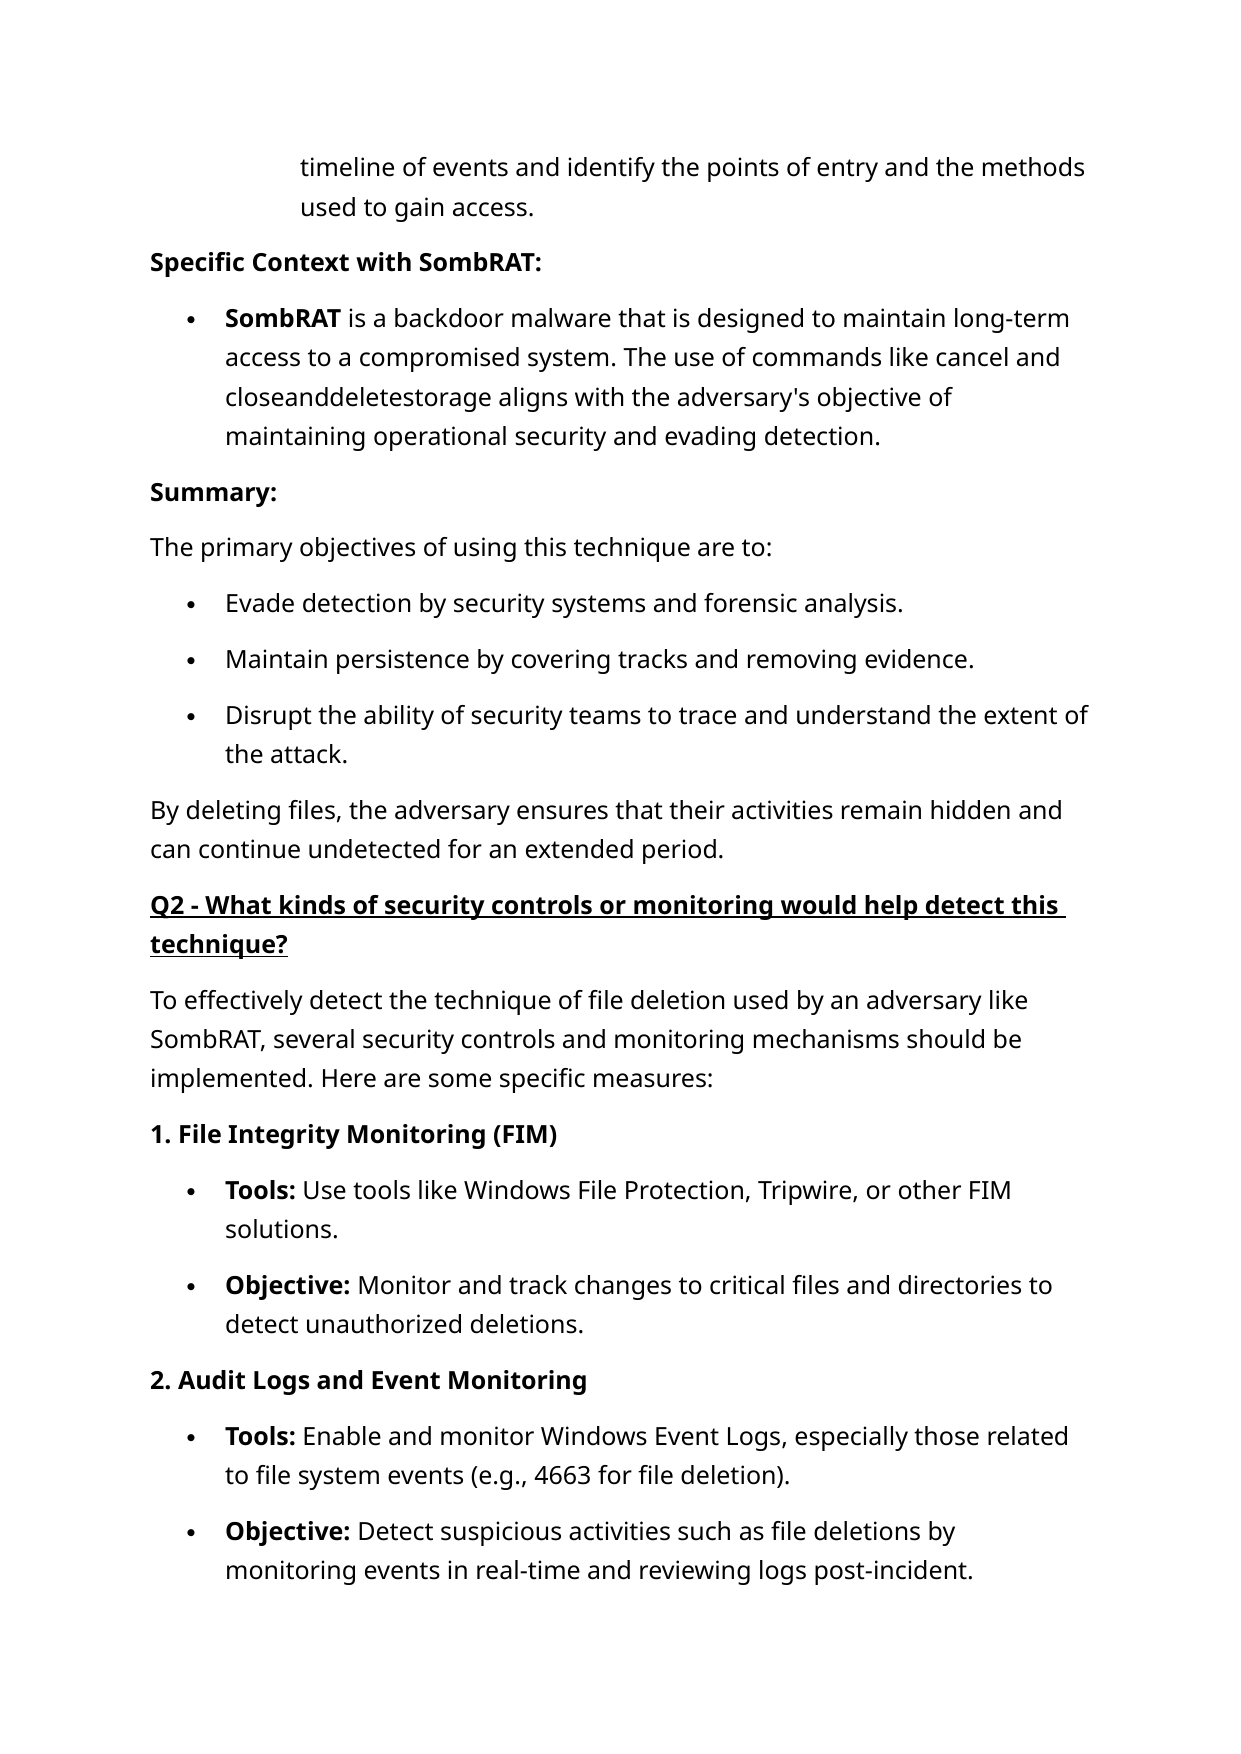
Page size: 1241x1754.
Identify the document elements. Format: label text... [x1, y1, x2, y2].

text Q2 - What kinds of security controls or monitoring would help detect this technique? [150, 887, 1090, 961]
text 1. File Integrity Monitoring (FIM) [150, 1117, 1090, 1151]
text To effectively detect the technique of file deletion used by an adversary like SombRAT, several security controls and monitoring mechanisms should be implemented. Here are some specific measures: [150, 982, 1090, 1095]
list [262, 150, 1090, 223]
text The primary objectives of using this technique are to: [150, 530, 1090, 564]
text Specific Context with SombRAT: [150, 245, 1090, 279]
list Objective: Monitor and track changes to critical files and directories to detect unauthorized deletions. [187, 1267, 1090, 1341]
list Disrupt the ability of security teams to trace and understand the extent of the attack. [187, 697, 1090, 771]
list Evade detection by security systems and forensic analysis. [187, 586, 1090, 620]
list Maintain persistence by covering tracks and removing evidence. [187, 642, 1090, 676]
text By deleting files, the adversary ensures that their activities remain hidden and can continue undetected for an extended period. [150, 792, 1090, 866]
list Objective: Detect suspicious activities such as file deletions by monitoring events in real-time and reviewing logs post-incident. [187, 1513, 1090, 1587]
text Summary: [150, 474, 1090, 508]
list SombRAT is a backdoor malware that is designed to maintain long-term access to a compromised system. The use of commands like cancel and closeanddeletestorage aligns with the adversary's objective of maintaining operational security and evading detection. [187, 301, 1090, 452]
text 2. Audit Logs and Event Monitoring [150, 1362, 1090, 1397]
list Tools: Enable and monitor Windows Event Logs, especially those related to file system events (e.g., 4663 for file deletion). [187, 1418, 1090, 1492]
list Tools: Use tools like Windows File Protection, Tripwire, or other FIM solutions. [187, 1172, 1090, 1246]
